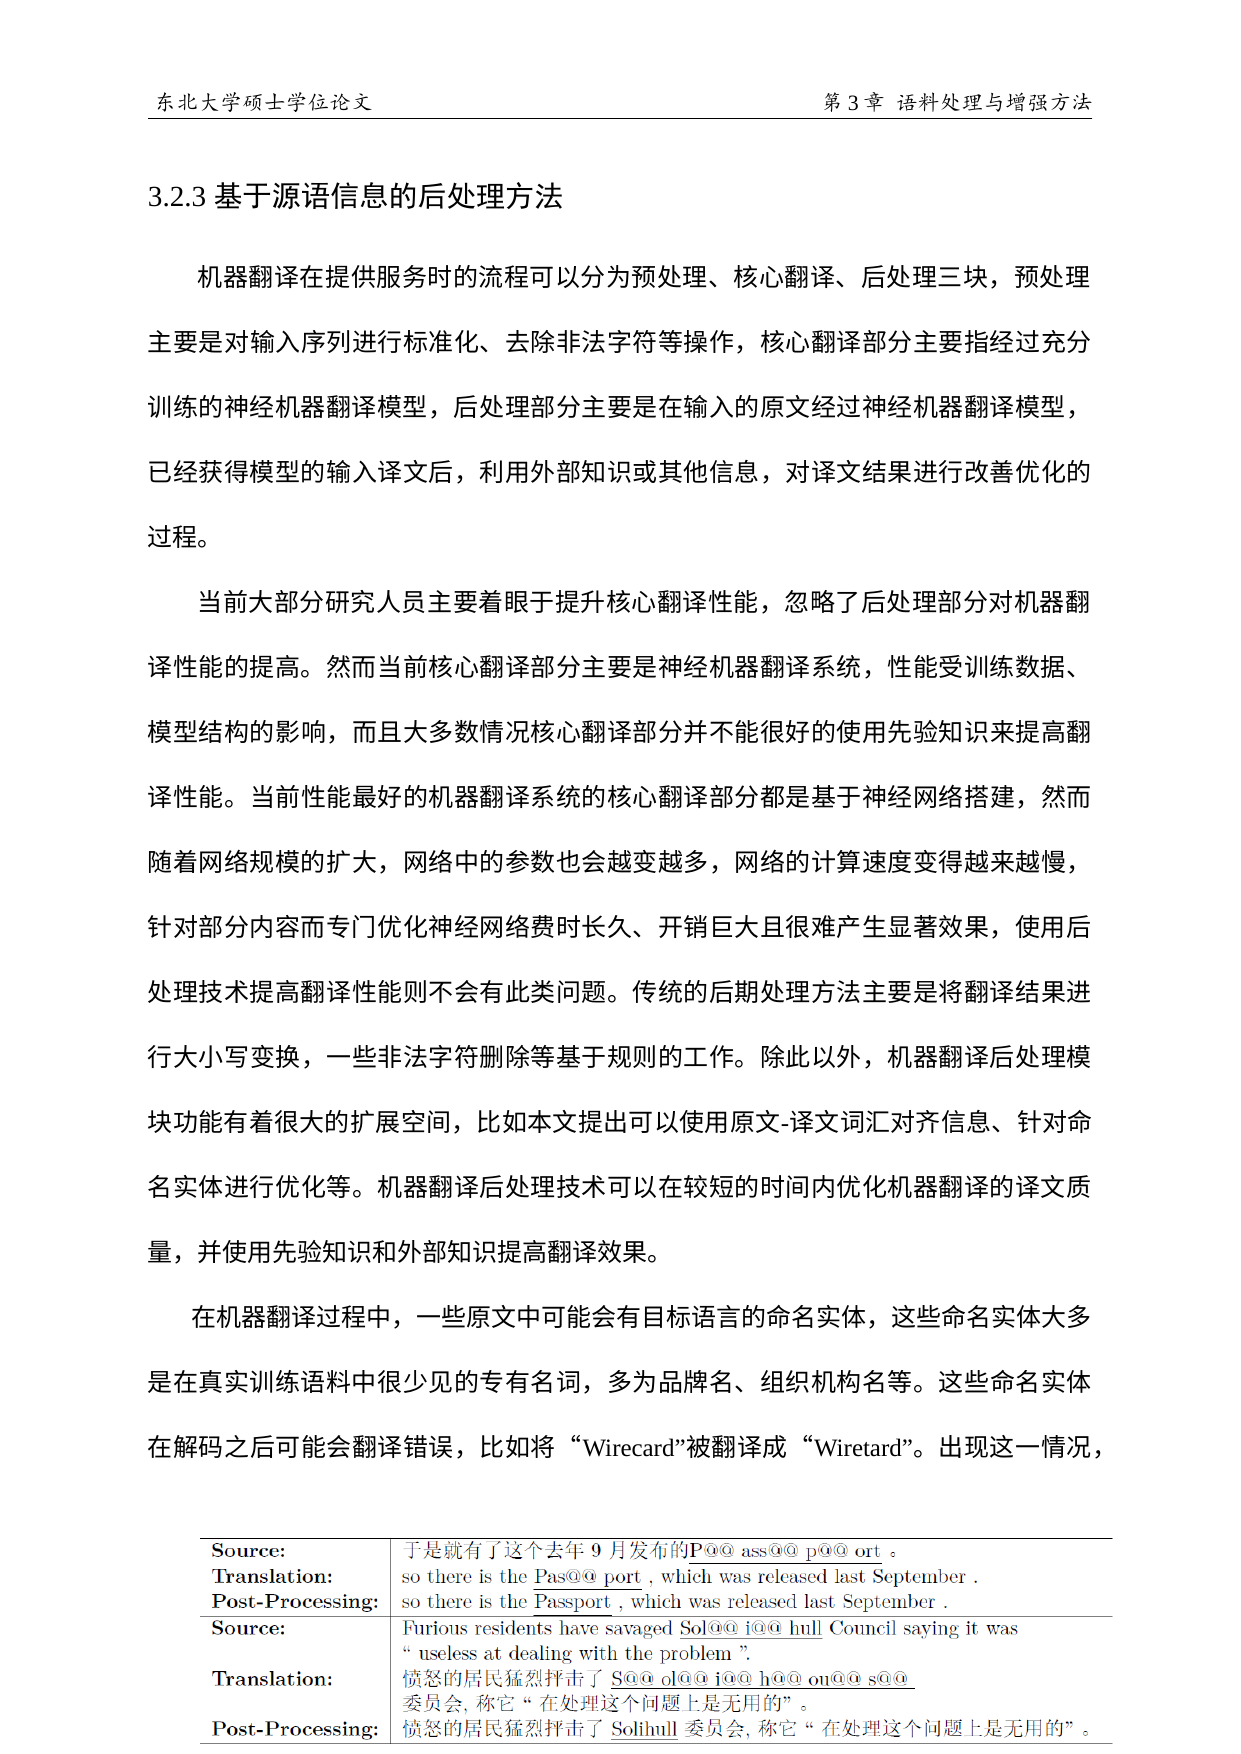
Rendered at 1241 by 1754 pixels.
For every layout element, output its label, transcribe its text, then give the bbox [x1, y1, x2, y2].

text 当前大部分研究人员主要着眼于提升核心翻译性能，忽略了后处理部分对机器翻译性能的提高。然而当前核心翻译部分主要是神经机器翻译系统，性能受训练数据、模型结构的影响，而且大多数情况核心翻译部分并不能很好的使用先验知识来提高翻译性能。当前性能最好的机器翻译系统的核心翻译部分都是基于神经网络搭建，然而随着网络规模的扩大，网络中的参数也会越变越多，网络的计算速度变得越来越慢，针对部分内容而专门优化神经网络费时长久、开销巨大且很难产生显著效果，使用后处理技术提高翻译性能则不会有此类问题。传统的后期处理方法主要是将翻译结果进行大小写变换，一些非法字符删除等基于规则的工作。除此以外，机器翻译后处理模块功能有着很大的扩展空间，比如本文提出可以使用原文-译文词汇对齐信息、针对命名实体进行优化等。机器翻译后处理技术可以在较短的时间内优化机器翻译的译文质量，并使用先验知识和外部知识提高翻译效果。 [148, 568, 1092, 1283]
text 3.2.3 基于源语信息的后处理方法 [148, 162, 1092, 227]
text 机器翻译在提供服务时的流程可以分为预处理、核心翻译、后处理三块，预处理主要是对输入序列进行标准化、去除非法字符等操作，核心翻译部分主要指经过充分训练的神经机器翻译模型，后处理部分主要是在输入的原文经过神经机器翻译模型，已经获得模型的输入译文后，利用外部知识或其他信息，对译文结果进行改善优化的过程。 [148, 243, 1092, 568]
picture [191, 1523, 1137, 1754]
